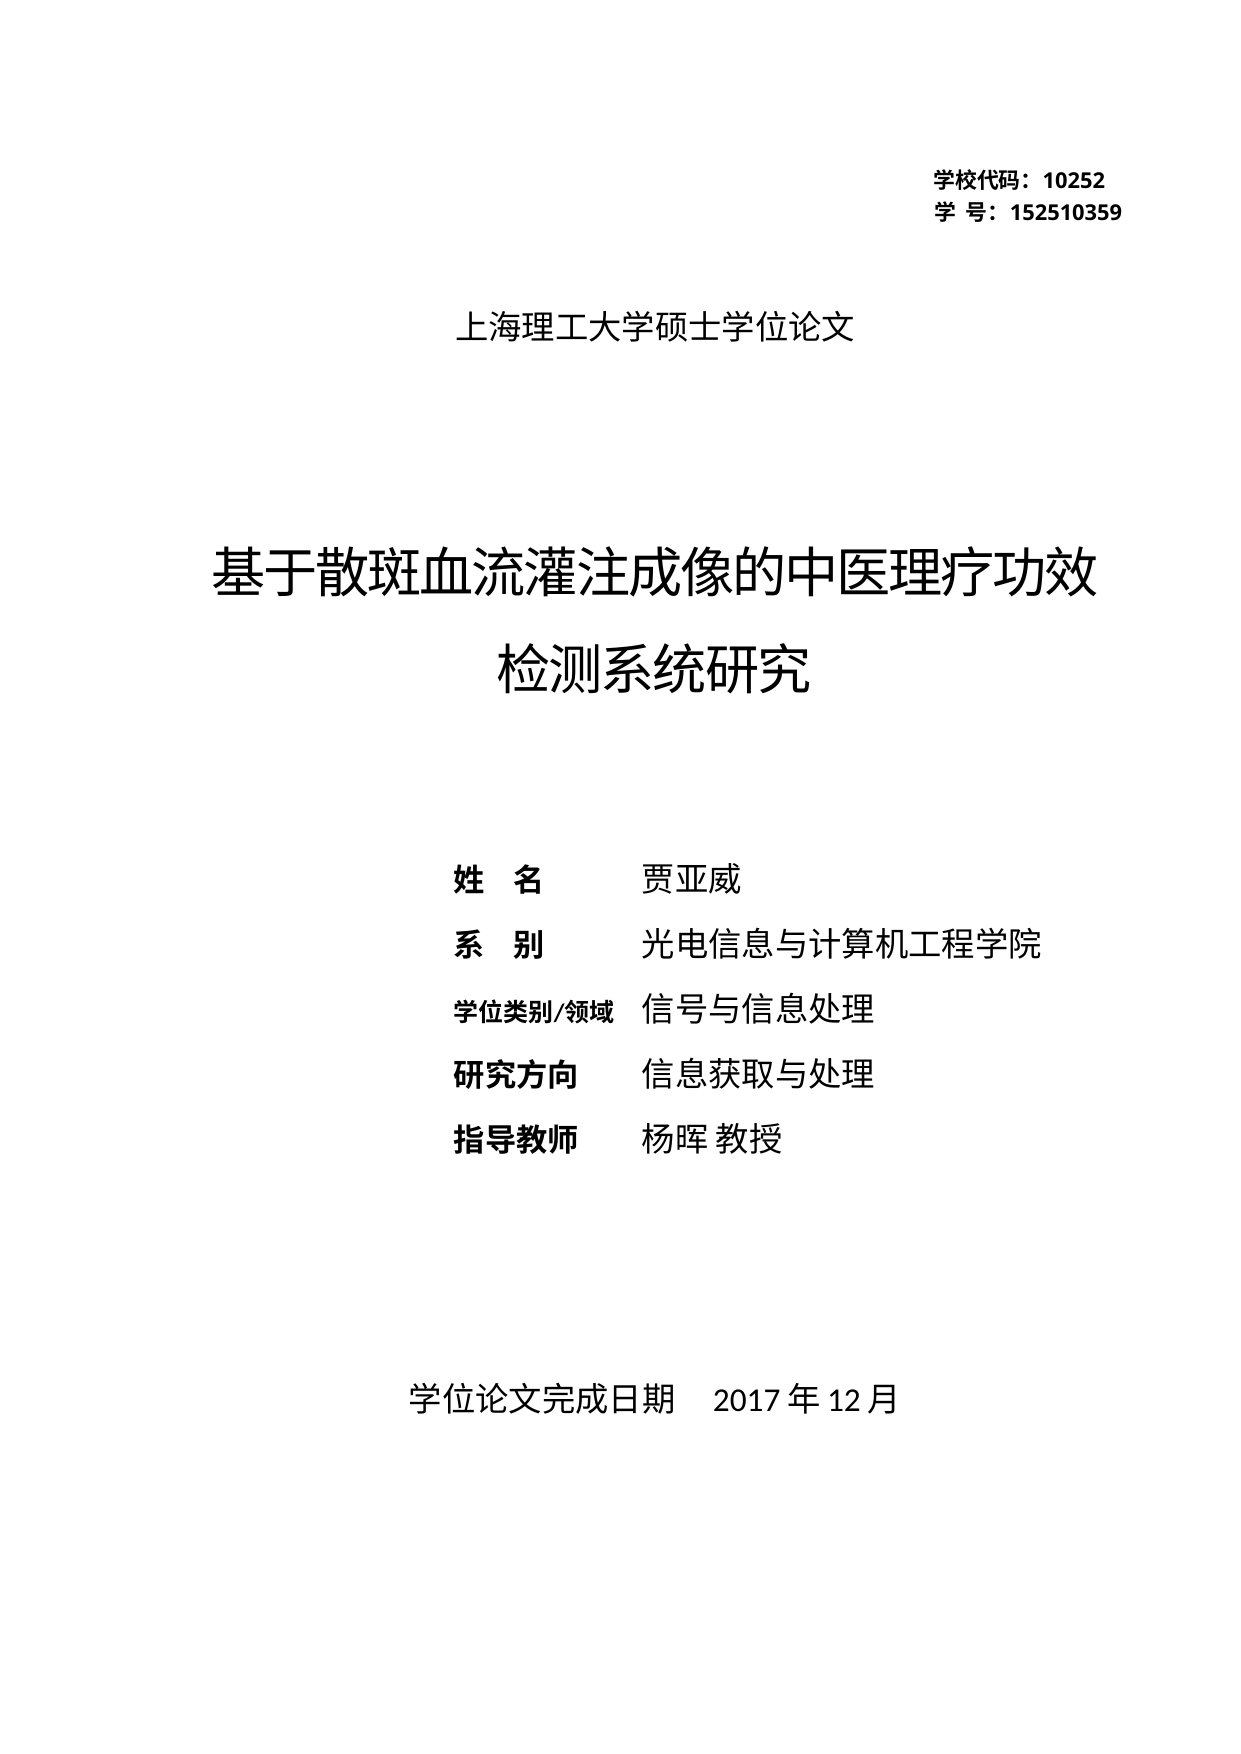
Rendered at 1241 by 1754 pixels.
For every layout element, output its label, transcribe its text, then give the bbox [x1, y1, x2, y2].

text 学位类别/领域 信号与信息处理 [187, 975, 1122, 1040]
text 学校代码：10252 [187, 162, 1122, 195]
text 系 别 光电信息与计算机工程学院 [187, 910, 1122, 975]
text 学位论文完成日期 2017年12月 [187, 1365, 1122, 1430]
text 指导教师 杨晖 教授 [187, 1105, 1122, 1170]
text 姓 名 贾亚威 [187, 845, 1122, 910]
text 上海理工大学硕士学位论文 [187, 292, 1122, 357]
text 学 号：152510359 [187, 195, 1122, 227]
text 研究方向 信息获取与处理 [187, 1040, 1122, 1105]
text 基于散斑血流灌注成像的中医理疗功效检测系统研究 [187, 520, 1122, 715]
